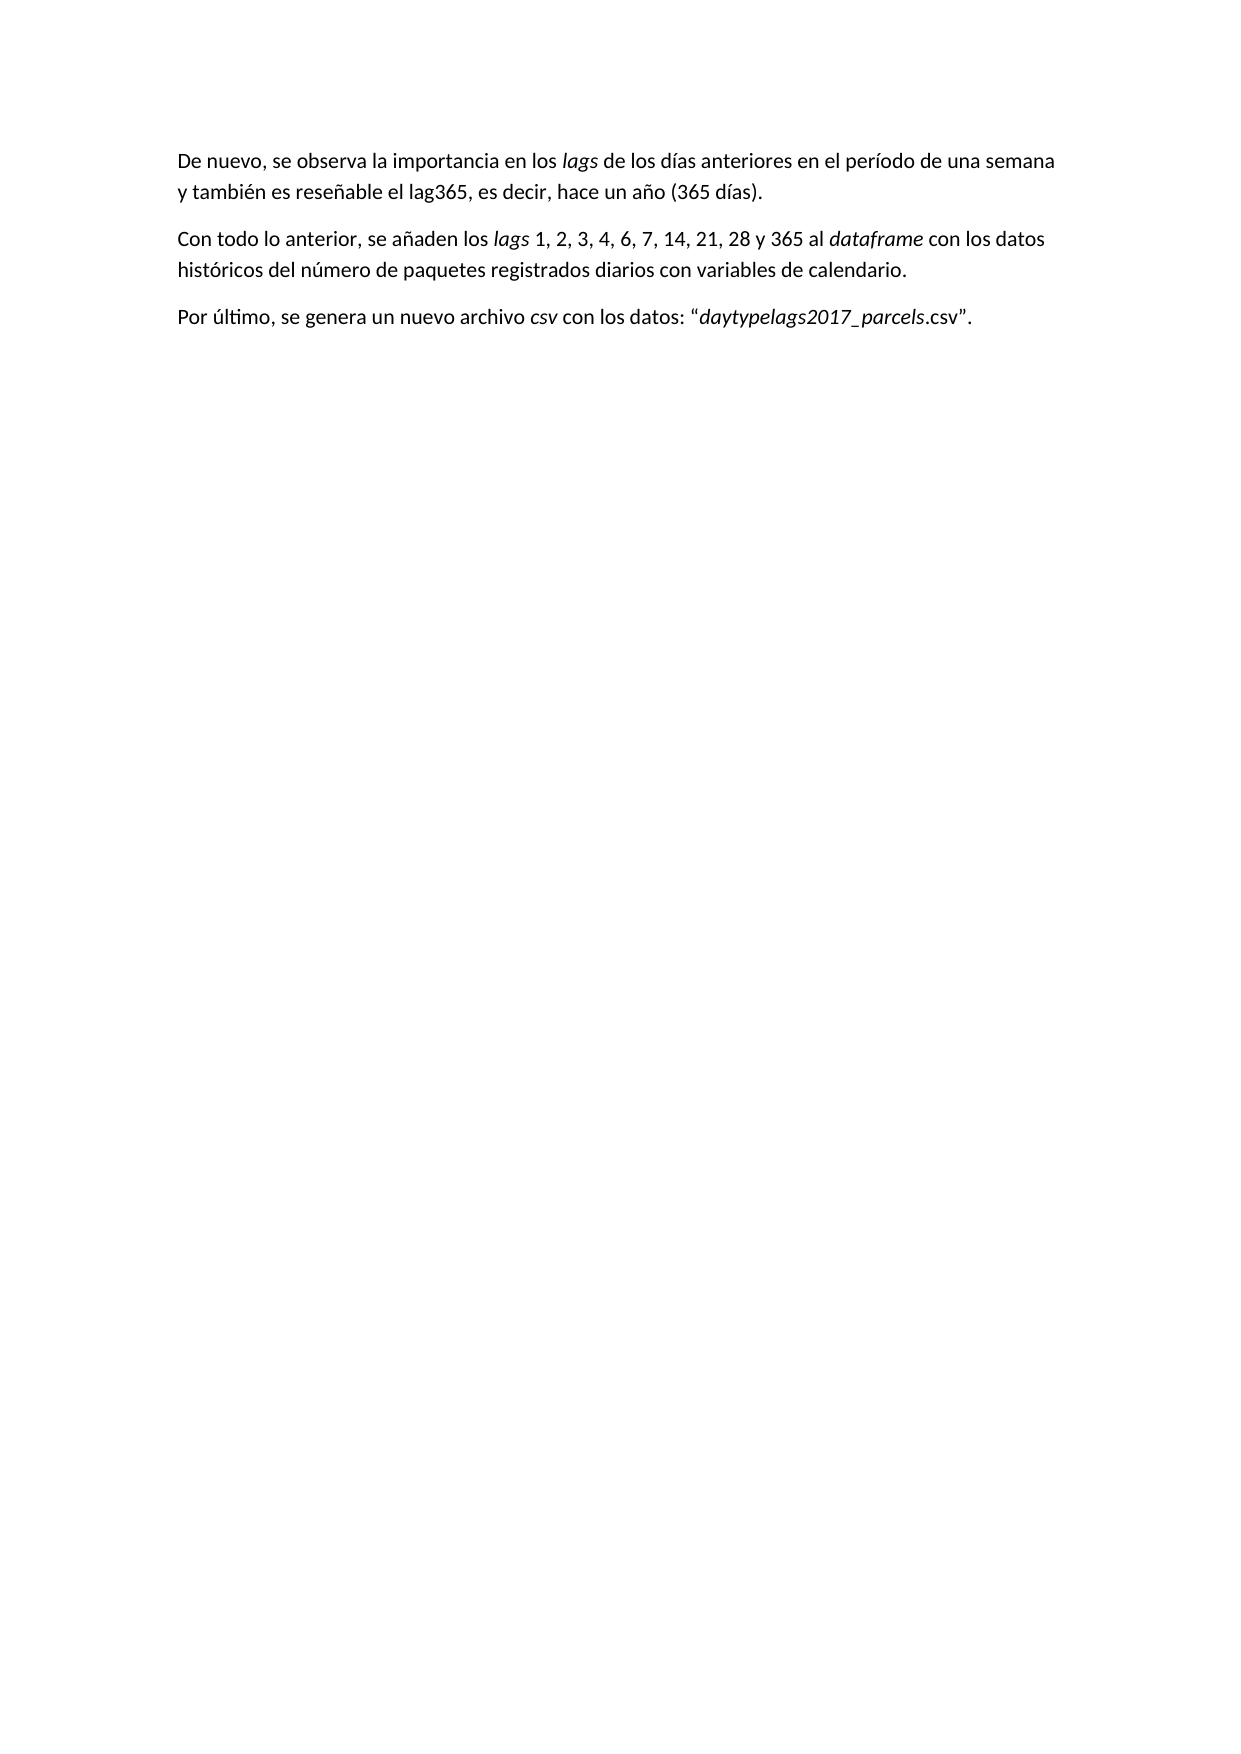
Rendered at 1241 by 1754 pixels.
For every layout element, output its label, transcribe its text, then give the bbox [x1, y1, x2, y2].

text De nuevo, se observa la importancia en los lags de los días anteriores en el período de una semana y también es reseñable el lag365, es decir, hace un año (365 días). [177, 148, 1063, 205]
text Por último, se genera un nuevo archivo csv con los datos: “daytypelags2017_parcels.csv”. [177, 303, 1063, 330]
text Con todo lo anterior, se añaden los lags 1, 2, 3, 4, 6, 7, 14, 21, 28 y 365 al dataframe con los datos históricos del número de paquetes registrados diarios con variables de calendario. [177, 226, 1063, 283]
